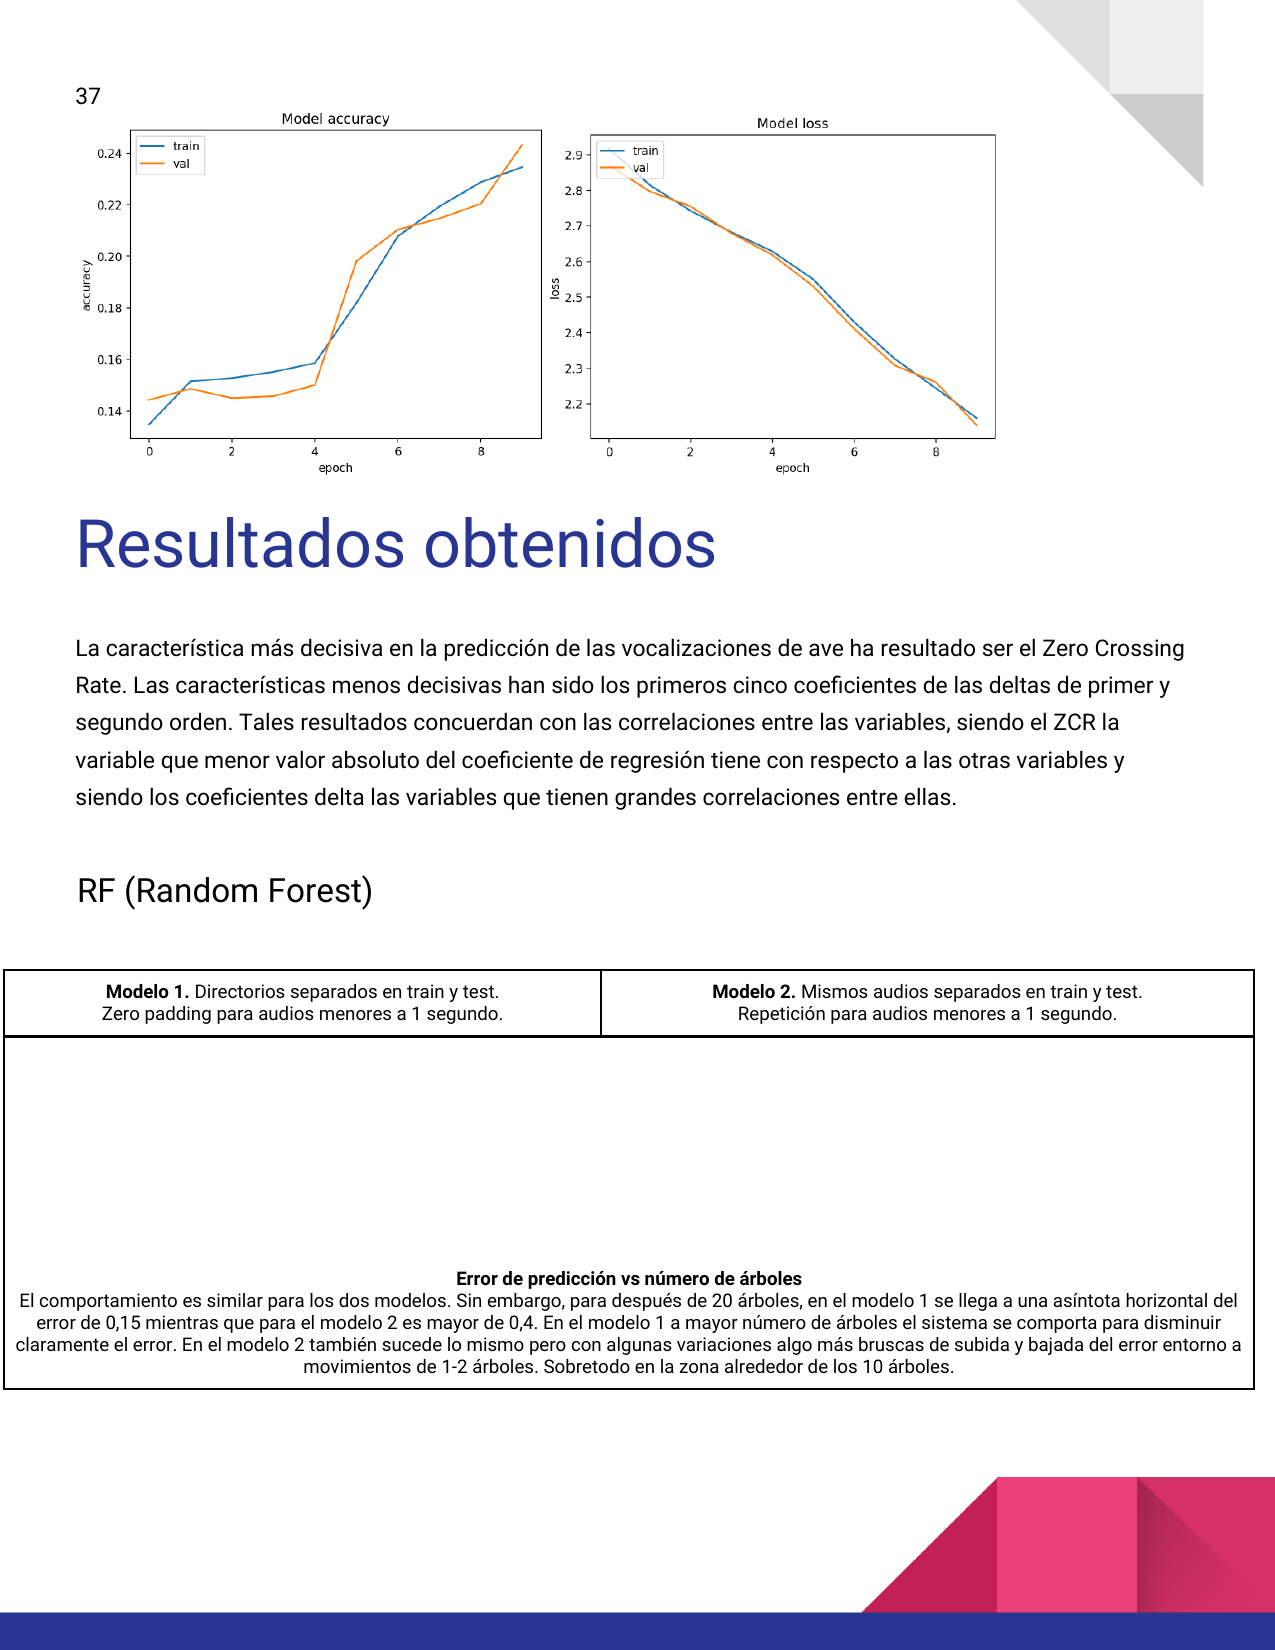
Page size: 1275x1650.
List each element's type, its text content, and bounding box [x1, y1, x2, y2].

table_header Modelo 1. Directorios separados en train y test. Zero padding para audios menores a 1 segundo. [5, 971, 600, 1035]
text La característica más decisiva en la predicción de las vocalizaciones de ave ha resultado ser el Zero Crossing Rate. Las características menos decisivas han sido los primeros cinco coeficientes de las deltas de primer y segundo orden. Tales resultados concuerdan con las correlaciones entre las variables, siendo el ZCR la variable que menor valor absoluto del coeficiente de regresión tiene con respecto a las otras variables y siendo los coeficientes delta las variables que tienen grandes correlaciones entre ellas. [75, 635, 1198, 811]
text Resultados obtenidos [75, 506, 1198, 584]
table_header Modelo 2. Mismos audios separados en train y test. Repetición para audios menores a 1 segundo. [602, 971, 1253, 1035]
subtitle RF (Random Forest) [77, 871, 1198, 910]
picture [1015, 0, 1204, 188]
picture [75, 110, 1003, 475]
table_cell Error de predicción vs número de árboles El comportamiento es similar para los dos modelos. Sin embargo, para después de 20 árboles, en el modelo 1 se llega a una asíntota horizontal del error de 0,15 mientras que para el modelo 2 es mayor de 0,4. En el modelo 1 a mayor número de árboles el sistema se comporta para disminuir claramente el error. En el modelo 2 también sucede lo mismo pero con algunas variaciones algo más bruscas de subida y bajada del error entorno a movimientos de 1-2 árboles. Sobretodo en la zona alrededor de los 10 árboles. [5, 1038, 1253, 1388]
picture [0, 1475, 1275, 1650]
